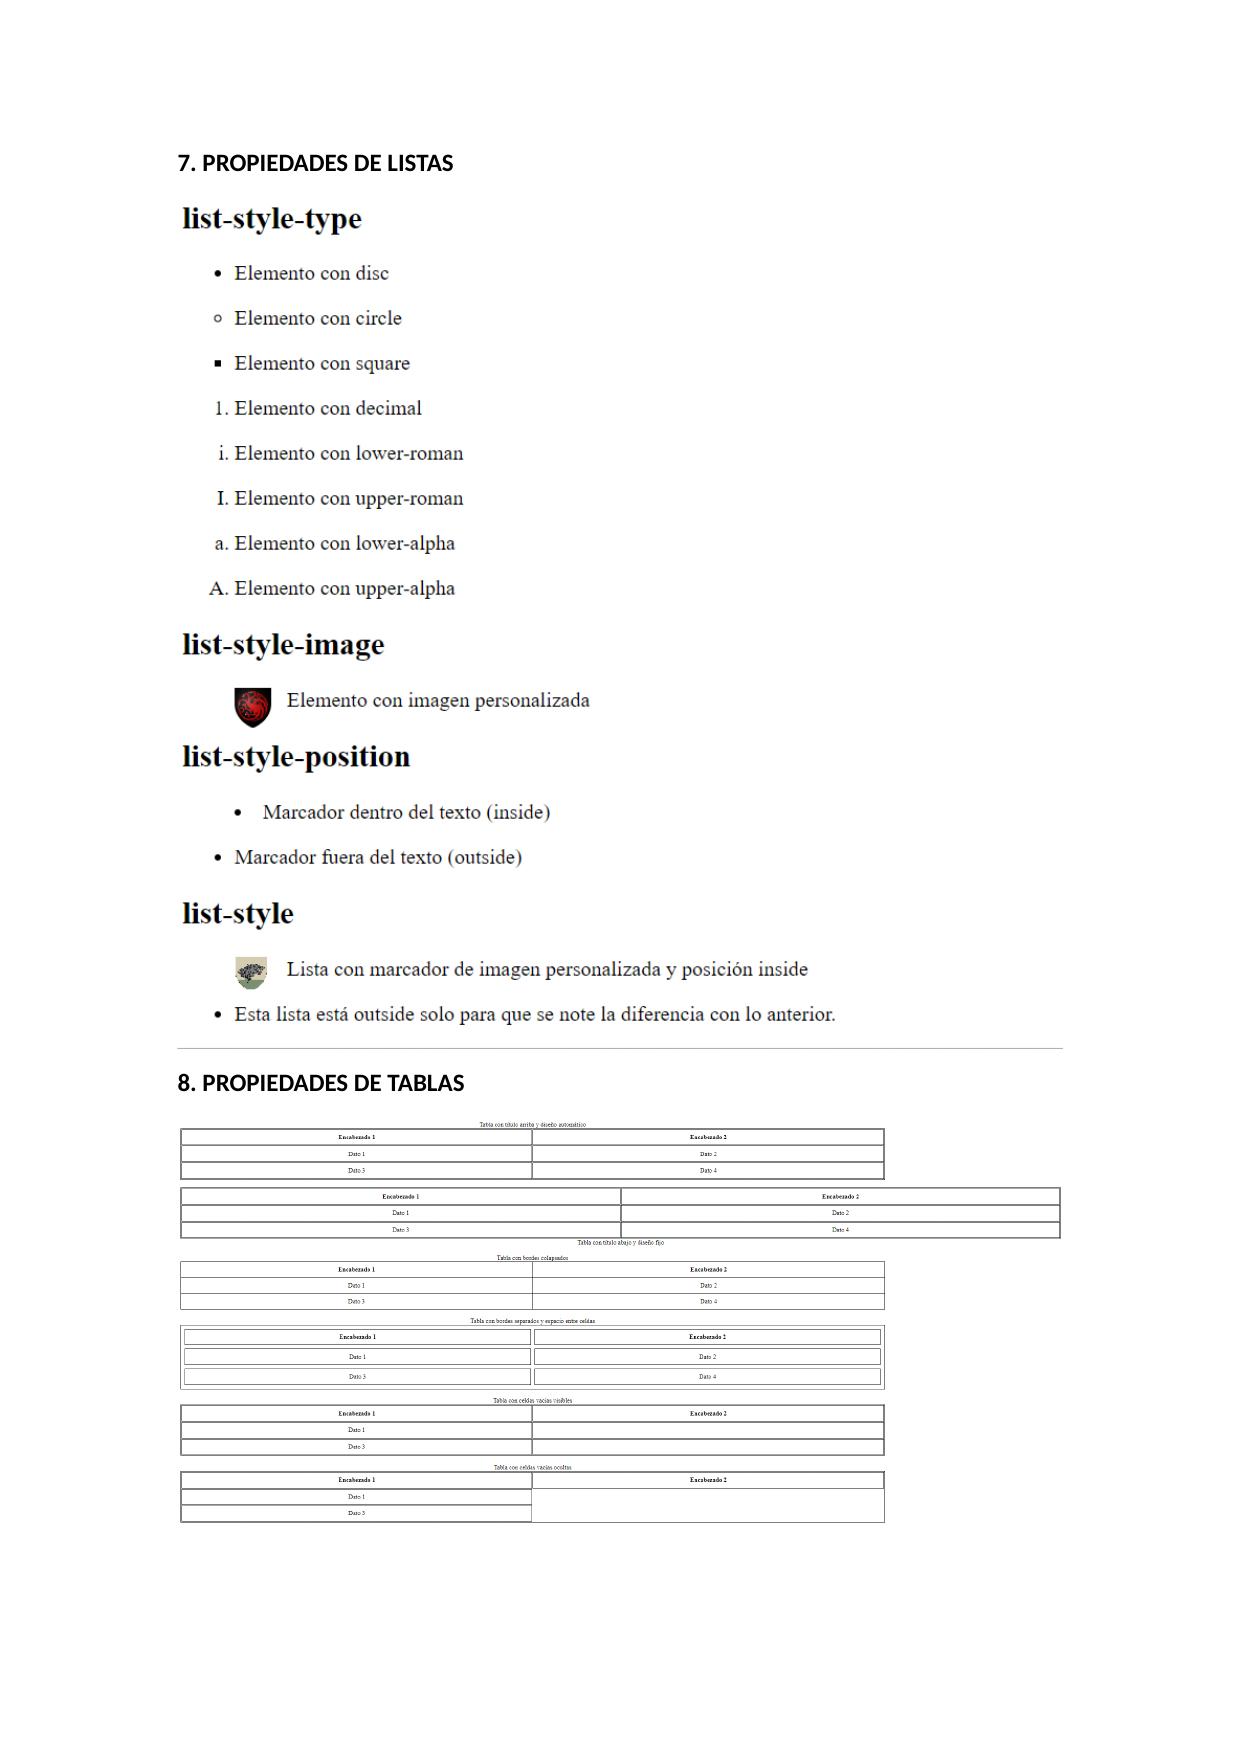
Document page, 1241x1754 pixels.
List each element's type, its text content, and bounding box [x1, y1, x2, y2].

picture [177, 197, 1063, 1049]
picture [177, 1117, 1063, 1527]
text 7. PROPIEDADES DE LISTAS [177, 148, 1063, 178]
text 8. PROPIEDADES DE TABLAS [177, 1067, 1063, 1098]
